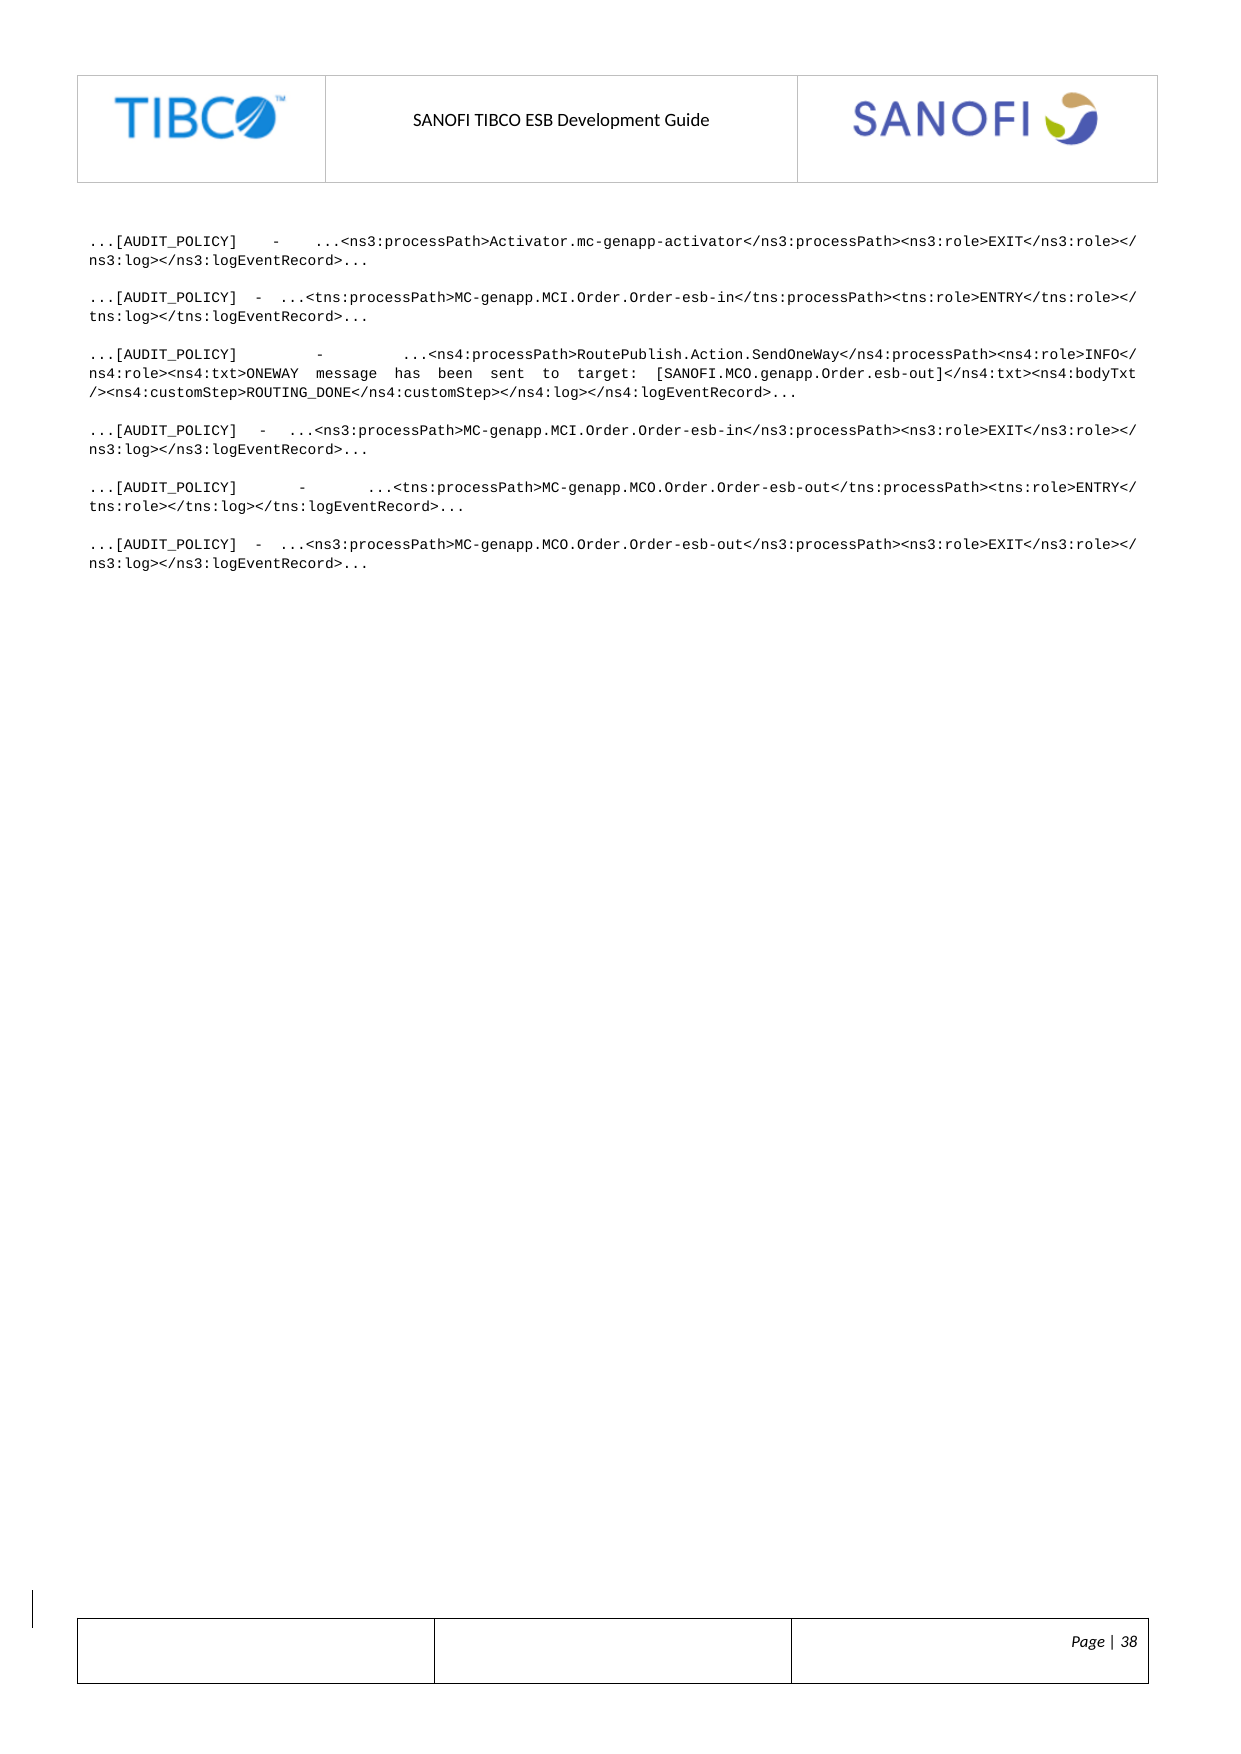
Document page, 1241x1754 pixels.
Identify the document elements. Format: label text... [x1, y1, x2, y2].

text ...[AUDIT_POLICY] - ...<tns:processPath>MC-genapp.MCO.Order.Order-esb-out</tns:processPath><tns:role>ENTRY</tns:role></tns:log></tns:logEventRecord>... [89, 480, 1137, 516]
text ...[AUDIT_POLICY] - ...<ns3:processPath>MC-genapp.MCO.Order.Order-esb-out</ns3:processPath><ns3:role>EXIT</ns3:role></ns3:log></ns3:logEventRecord>... [89, 537, 1137, 573]
picture [847, 88, 1108, 151]
text ...[AUDIT_POLICY] - ...<ns4:processPath>RoutePublish.Action.SendOneWay</ns4:processPath><ns4:role>INFO</ns4:role><ns4:txt>ONEWAY message has been sent to target: [SANOFI.MCO.genapp.Order.esb-out]</ns4:txt><ns4:bodyTxt /><ns4:customStep>ROUTING_DONE</ns4:customStep></ns4:log></ns4:logEventRecord>... [89, 347, 1137, 402]
text ...[AUDIT_POLICY] - ...<ns3:processPath>Activator.mc-genapp-activator</ns3:processPath><ns3:role>EXIT</ns3:role></ns3:log></ns3:logEventRecord>... [89, 234, 1137, 269]
picture [107, 90, 296, 148]
text ...[AUDIT_POLICY] - ...<tns:processPath>MC-genapp.MCI.Order.Order-esb-in</tns:processPath><tns:role>ENTRY</tns:role></tns:log></tns:logEventRecord>... [89, 291, 1137, 326]
text ...[AUDIT_POLICY] - ...<ns3:processPath>MC-genapp.MCI.Order.Order-esb-in</ns3:processPath><ns3:role>EXIT</ns3:role></ns3:log></ns3:logEventRecord>... [89, 423, 1137, 459]
